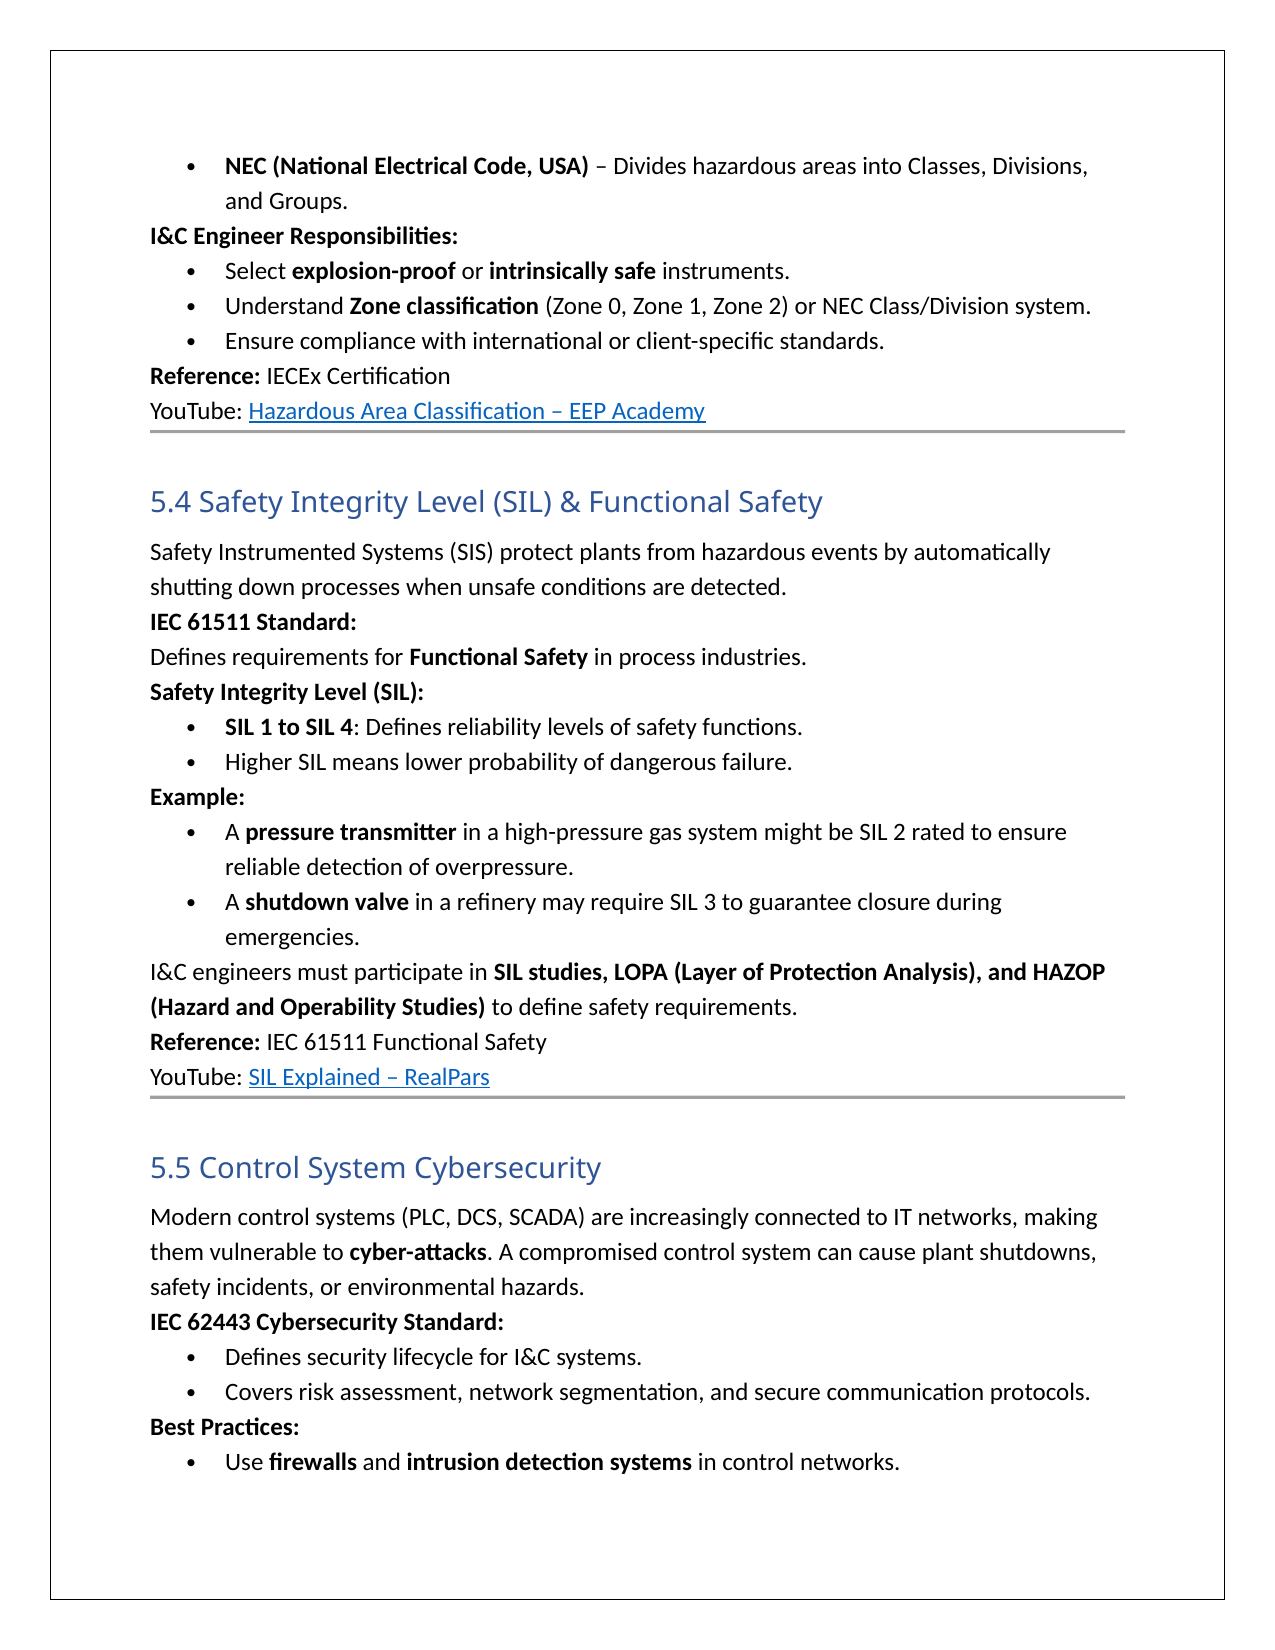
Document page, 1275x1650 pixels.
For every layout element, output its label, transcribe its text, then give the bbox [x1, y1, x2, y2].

list A pressure transmitter in a high-pressure gas system might be SIL 2 rated to ensure reliable detection of overpressure. [187, 816, 1125, 881]
list Covers risk assessment, network segmentation, and secure communication protocols. [187, 1376, 1125, 1407]
subtitle 5.4 Safety Integrity Level (SIL) & Functional Safety [150, 482, 1125, 521]
text I&C engineers must participate in SIL studies, LOPA (Layer of Protection Analysis), and HAZOP (Hazard and Operability Studies) to define safety requirements. [150, 956, 1125, 1021]
list Use firewalls and intrusion detection systems in control networks. [187, 1446, 1125, 1477]
text Example: [150, 781, 1125, 811]
text Best Practices: [150, 1411, 1125, 1442]
list NEC (National Electrical Code, USA) – Divides hazardous areas into Classes, Divisions, and Groups. [187, 150, 1125, 216]
list Understand Zone classification (Zone 0, Zone 1, Zone 2) or NEC Class/Division system. [187, 290, 1125, 321]
text Safety Instrumented Systems (SIS) protect plants from hazardous events by automatically shutting down processes when unsafe conditions are detected. [150, 536, 1125, 601]
text Reference: IECEx Certification YouTube: Hazardous Area Classification – EEP Academy [150, 360, 1125, 426]
text IEC 62443 Cybersecurity Standard: [150, 1306, 1125, 1337]
text Modern control systems (PLC, DCS, SCADA) are increasingly connected to IT networks, making them vulnerable to cyber-attacks. A compromised control system can cause plant shutdowns, safety incidents, or environmental hazards. [150, 1201, 1125, 1302]
text Defines requirements for Functional Safety in process industries. [150, 641, 1125, 671]
text Safety Integrity Level (SIL): [150, 676, 1125, 706]
text IEC 61511 Standard: [150, 606, 1125, 636]
list Select explosion-proof or intrinsically safe instruments. [187, 255, 1125, 286]
list Defines security lifecycle for I&C systems. [187, 1341, 1125, 1372]
list A shutdown valve in a refinery may require SIL 3 to guarantee closure during emergencies. [187, 886, 1125, 951]
list Higher SIL means lower probability of dangerous failure. [187, 746, 1125, 776]
text I&C Engineer Responsibilities: [150, 220, 1125, 251]
text Reference: IEC 61511 Functional Safety YouTube: SIL Explained – RealPars [150, 1026, 1125, 1091]
list Ensure compliance with international or client-specific standards. [187, 325, 1125, 356]
list SIL 1 to SIL 4: Defines reliability levels of safety functions. [187, 711, 1125, 741]
subtitle 5.5 Control System Cybersecurity [150, 1147, 1125, 1187]
